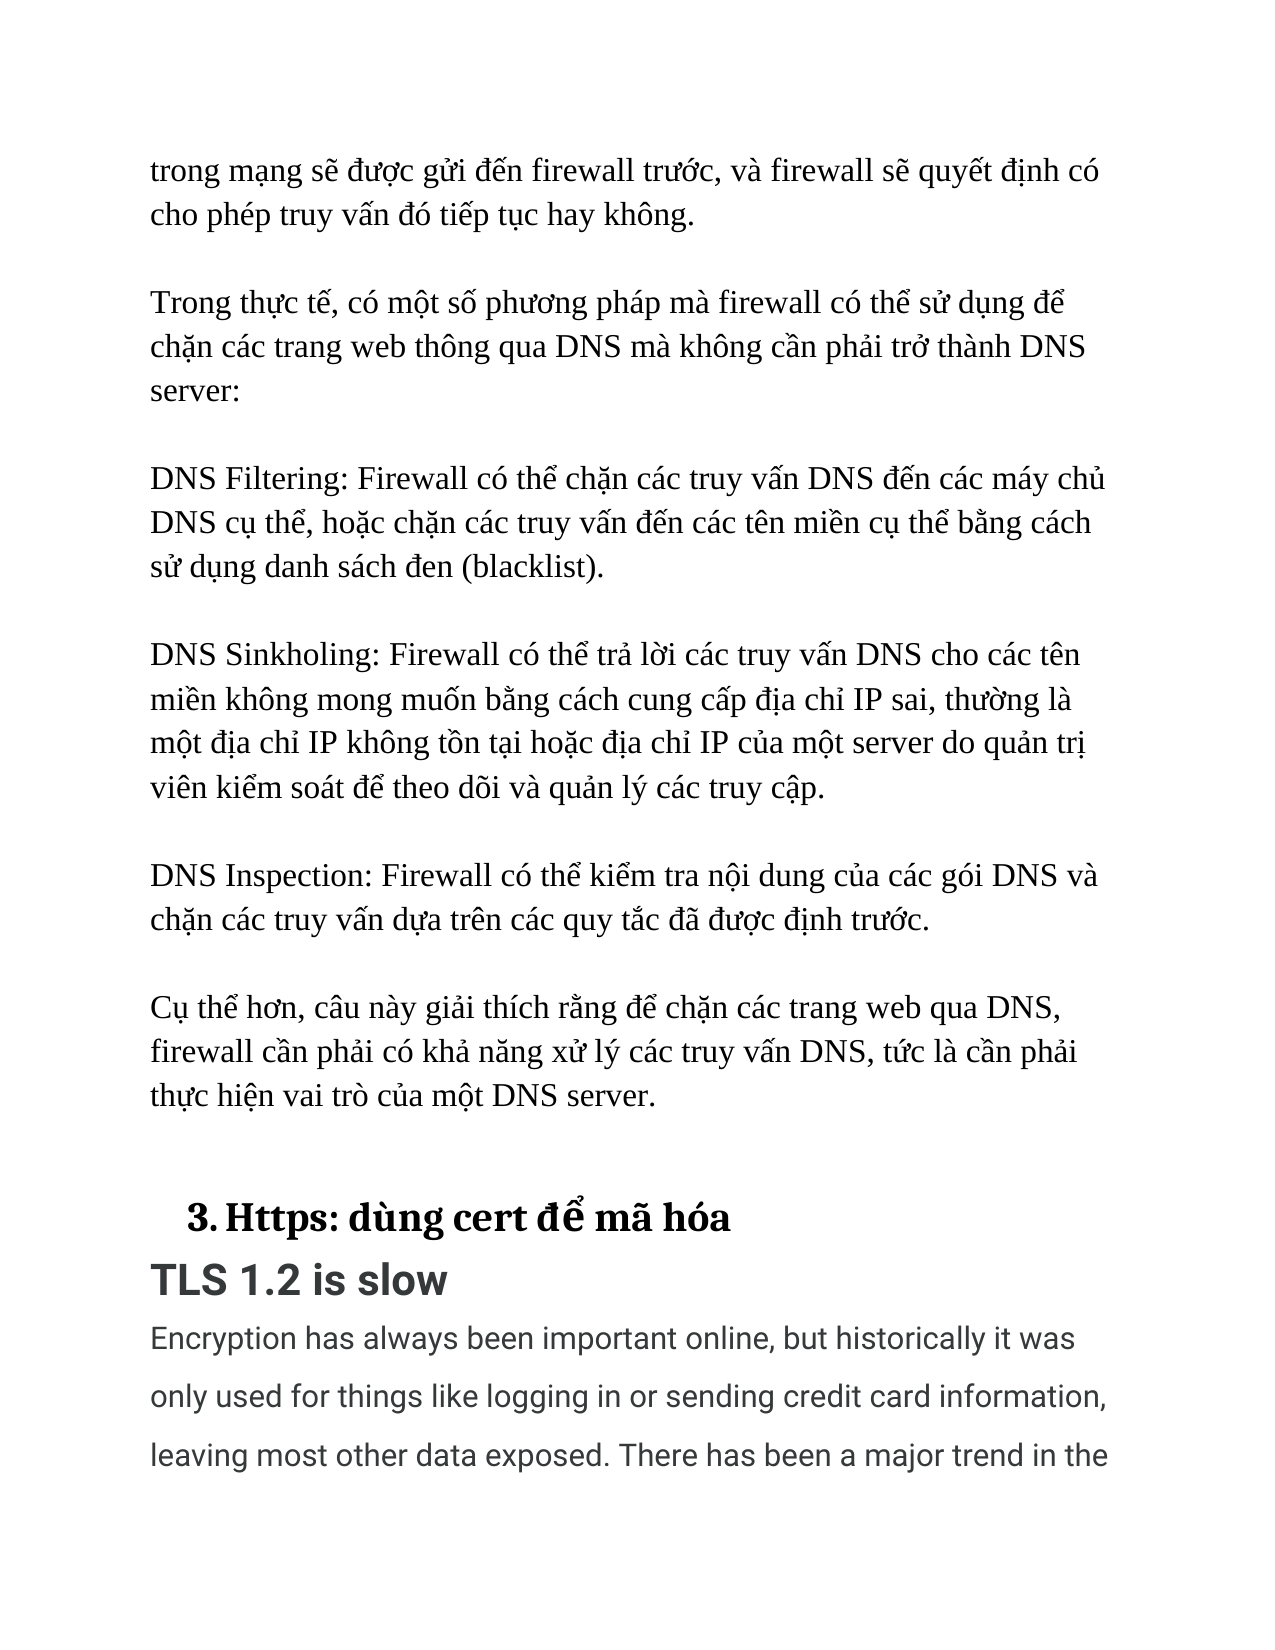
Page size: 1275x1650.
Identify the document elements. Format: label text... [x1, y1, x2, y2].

text DNS Filtering: Firewall có thể chặn các truy vấn DNS đến các máy chủ DNS cụ thể, hoặc chặn các truy vấn đến các tên miền cụ thể bằng cách sử dụng danh sách đen (blacklist). [150, 458, 1125, 585]
text DNS Sinkholing: Firewall có thể trả lời các truy vấn DNS cho các tên miền không mong muốn bằng cách cung cấp địa chỉ IP sai, thường là một địa chỉ IP không tồn tại hoặc địa chỉ IP của một server do quản trị viên kiểm soát để theo dõi và quản lý các truy cập. [150, 635, 1125, 805]
subtitle TLS 1.2 is slow [150, 1254, 1125, 1306]
text Trong thực tế, có một số phương pháp mà firewall có thể sử dụng để chặn các trang web thông qua DNS mà không cần phải trở thành DNS server: [150, 282, 1125, 409]
text DNS Inspection: Firewall có thể kiểm tra nội dung của các gói DNS và chặn các truy vấn dựa trên các quy tắc đã được định trước. [150, 855, 1125, 937]
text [150, 1320, 1125, 1474]
text Cụ thể hơn, câu này giải thích rằng để chặn các trang web qua DNS, firewall cần phải có khả năng xử lý các truy vấn DNS, tức là cần phải thực hiện vai trò của một DNS server. [150, 987, 1125, 1114]
subtitle Https: dùng cert để mã hóa [187, 1194, 1125, 1242]
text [150, 150, 1125, 232]
